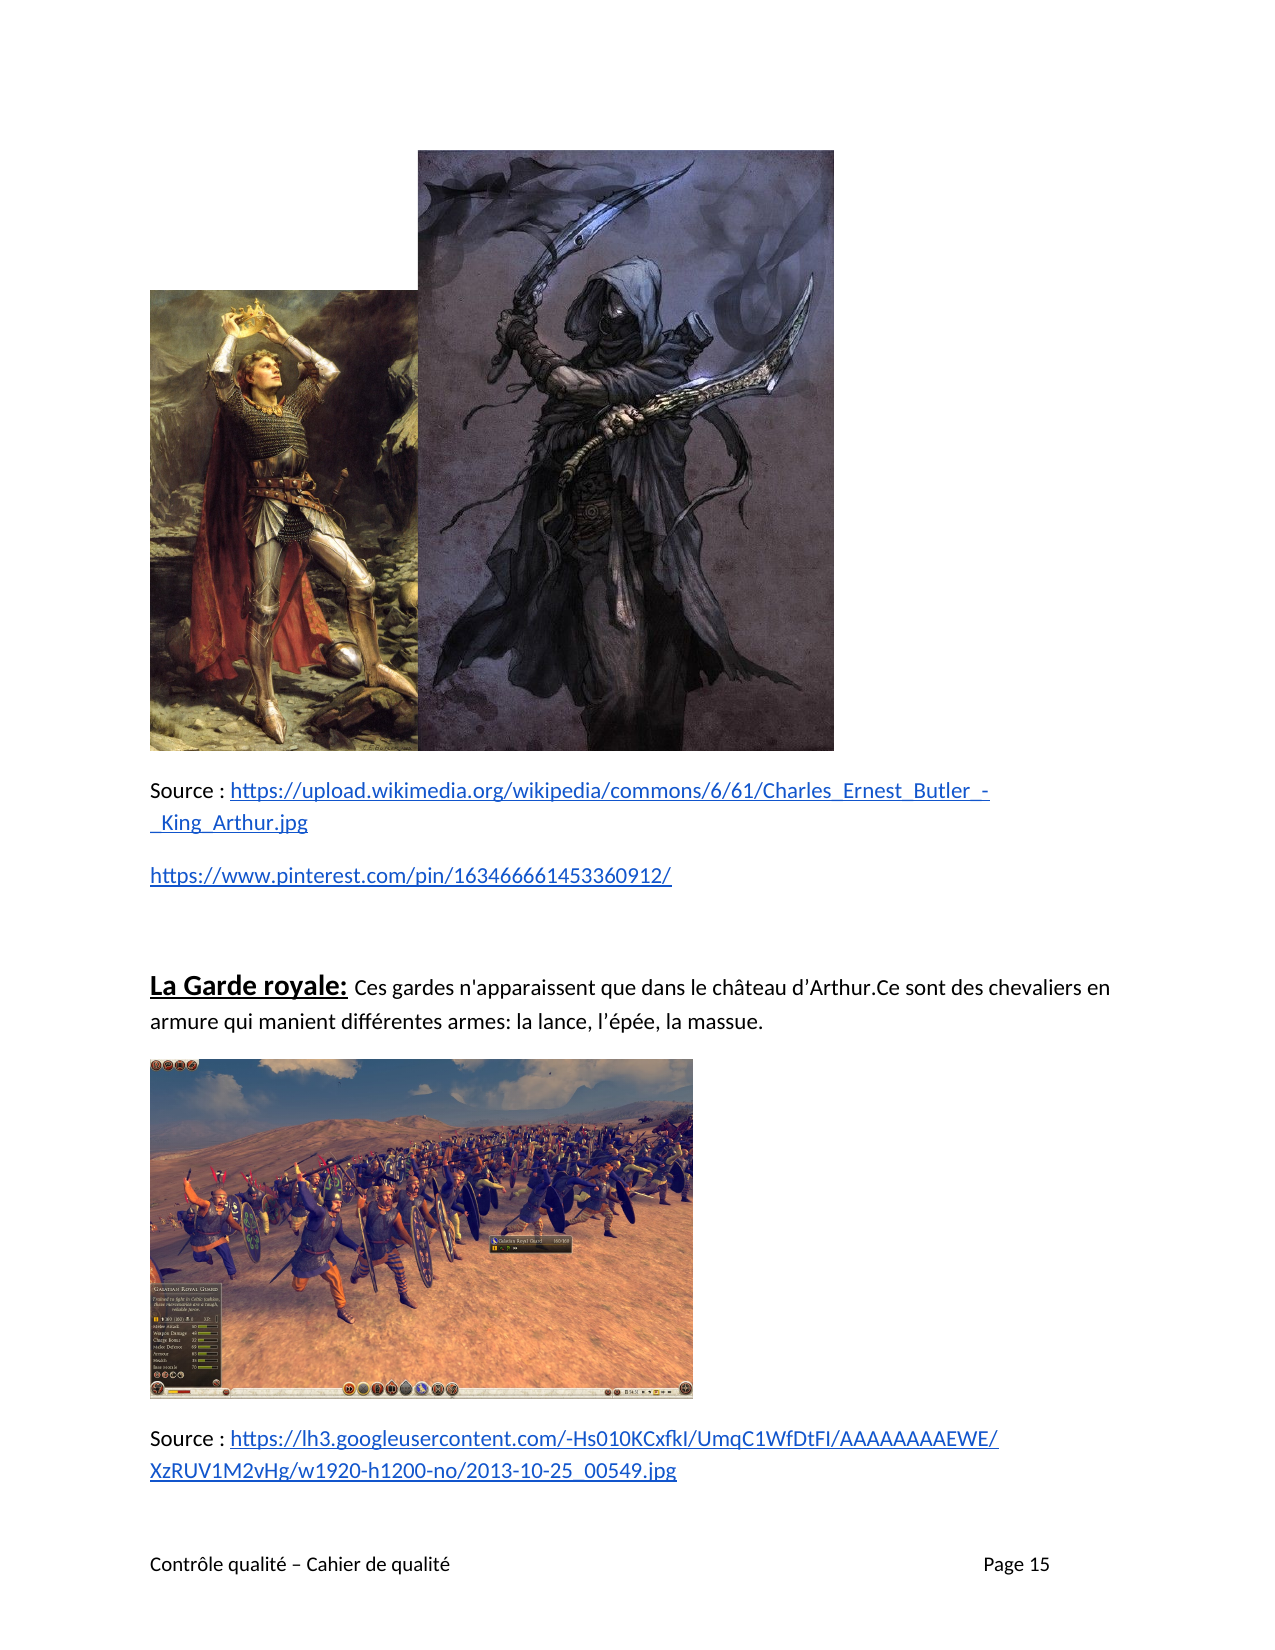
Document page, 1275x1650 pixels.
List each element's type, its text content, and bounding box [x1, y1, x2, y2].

text Source : https://upload.wikimedia.org/wikipedia/commons/6/61/Charles_Ernest_Butler_-_King_Arthur.jpg [150, 776, 1125, 836]
text Source : https://lh3.googleusercontent.com/-Hs010KCxfkI/UmqC1WfDtFI/AAAAAAAAEWE/XzRUV1M2vHg/w1920-h1200-no/2013-10-25_00549.jpg [150, 1424, 1125, 1484]
text La Garde royale: Ces gardes n'apparaissent que dans le château d’Arthur.Ce sont des chevaliers en armure qui manient différentes armes: la lance, l’épée, la massue. [150, 967, 1125, 1035]
picture [150, 1059, 693, 1399]
picture [150, 150, 834, 751]
text https://www.pinterest.com/pin/163466661453360912/ [150, 861, 1125, 889]
